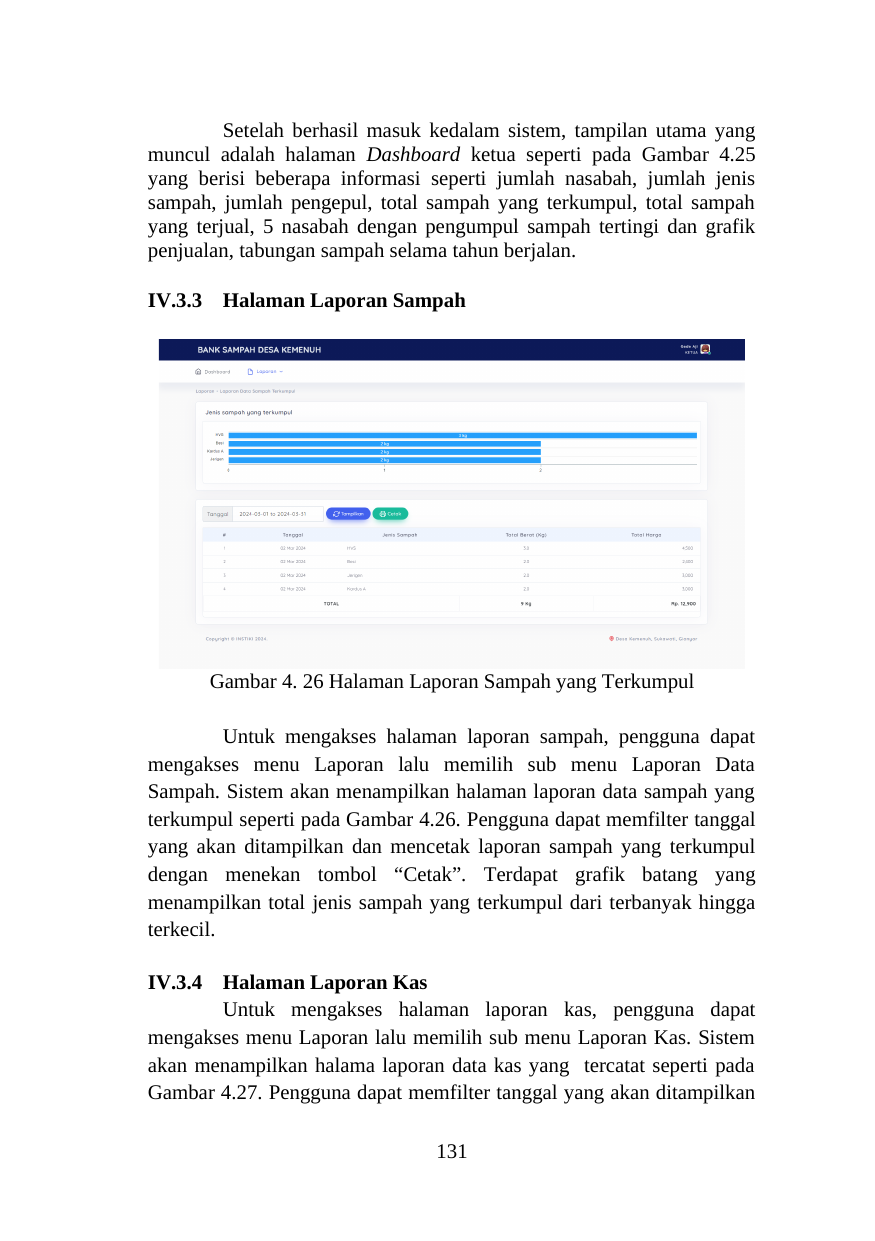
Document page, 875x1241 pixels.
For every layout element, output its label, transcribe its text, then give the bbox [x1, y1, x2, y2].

picture [158, 339, 745, 669]
text Setelah berhasil masuk kedalam sistem, tampilan utama yang muncul adalah halaman Dashboard ketua seperti pada Gambar 4.25 yang berisi beberapa informasi seperti jumlah nasabah, jumlah jenis sampah, jumlah pengepul, total sampah yang terkumpul, total sampah yang terjual, 5 nasabah dengan pengumpul sampah tertingi dan grafik penjualan, tabungan sampah selama tahun berjalan. [148, 118, 756, 262]
subtitle Halaman Laporan Kas [148, 970, 756, 994]
subtitle Halaman Laporan Sampah [148, 287, 756, 312]
text Untuk mengakses halaman laporan sampah, pengguna dapat mengakses menu Laporan lalu memilih sub menu Laporan Data Sampah. Sistem akan menampilkan halaman laporan data sampah yang terkumpul seperti pada Gambar 4.26. Pengguna dapat memfilter tanggal yang akan ditampilkan dan mencetak laporan sampah yang terkumpul dengan menekan tombol “Cetak”. Terdapat grafik batang yang menampilkan total jenis sampah yang terkumpul dari terbanyak hingga terkecil. [148, 724, 756, 941]
text Gambar 4. 26 Halaman Laporan Sampah yang Terkumpul [148, 669, 756, 693]
